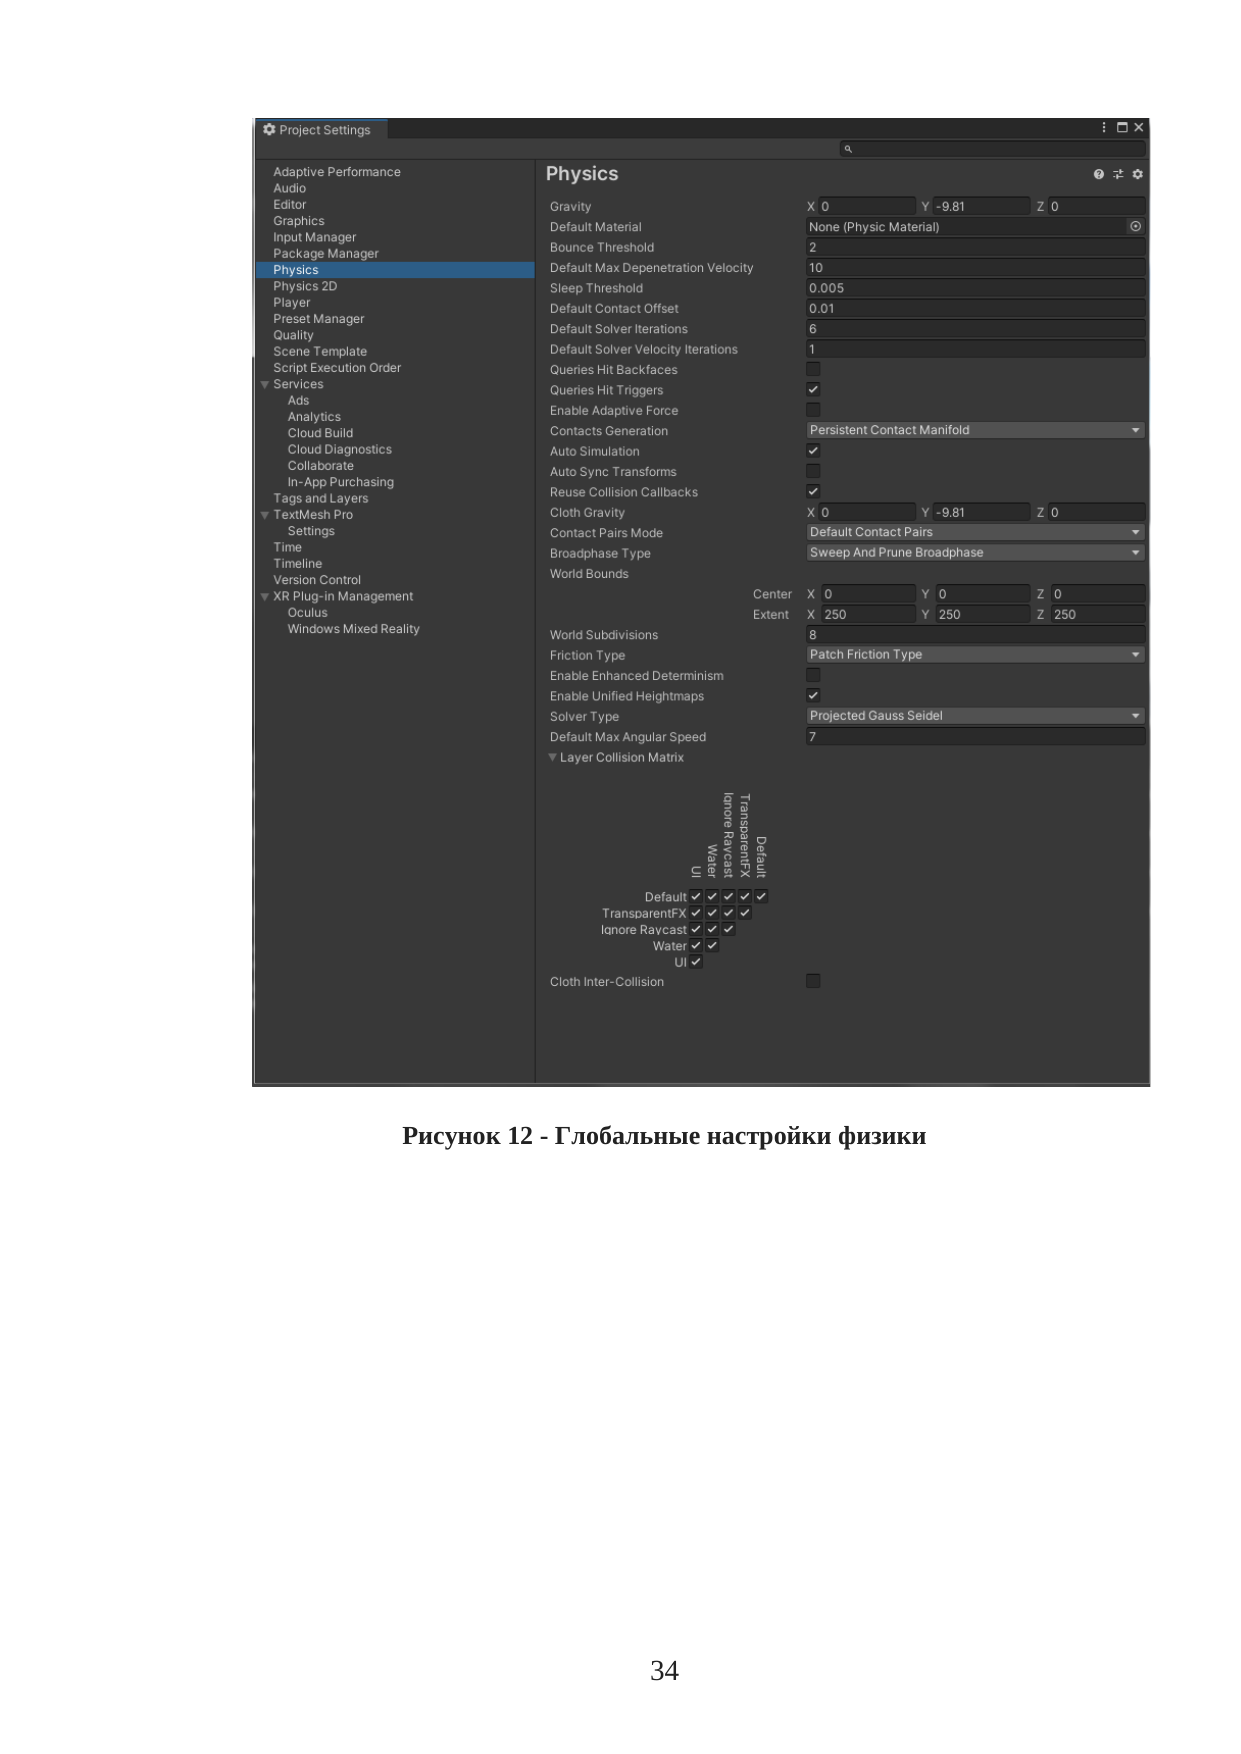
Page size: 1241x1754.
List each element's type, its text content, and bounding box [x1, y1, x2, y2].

text Рисунок 12 - Глобальные настройки физики [177, 1120, 1152, 1150]
picture [252, 118, 1151, 1087]
